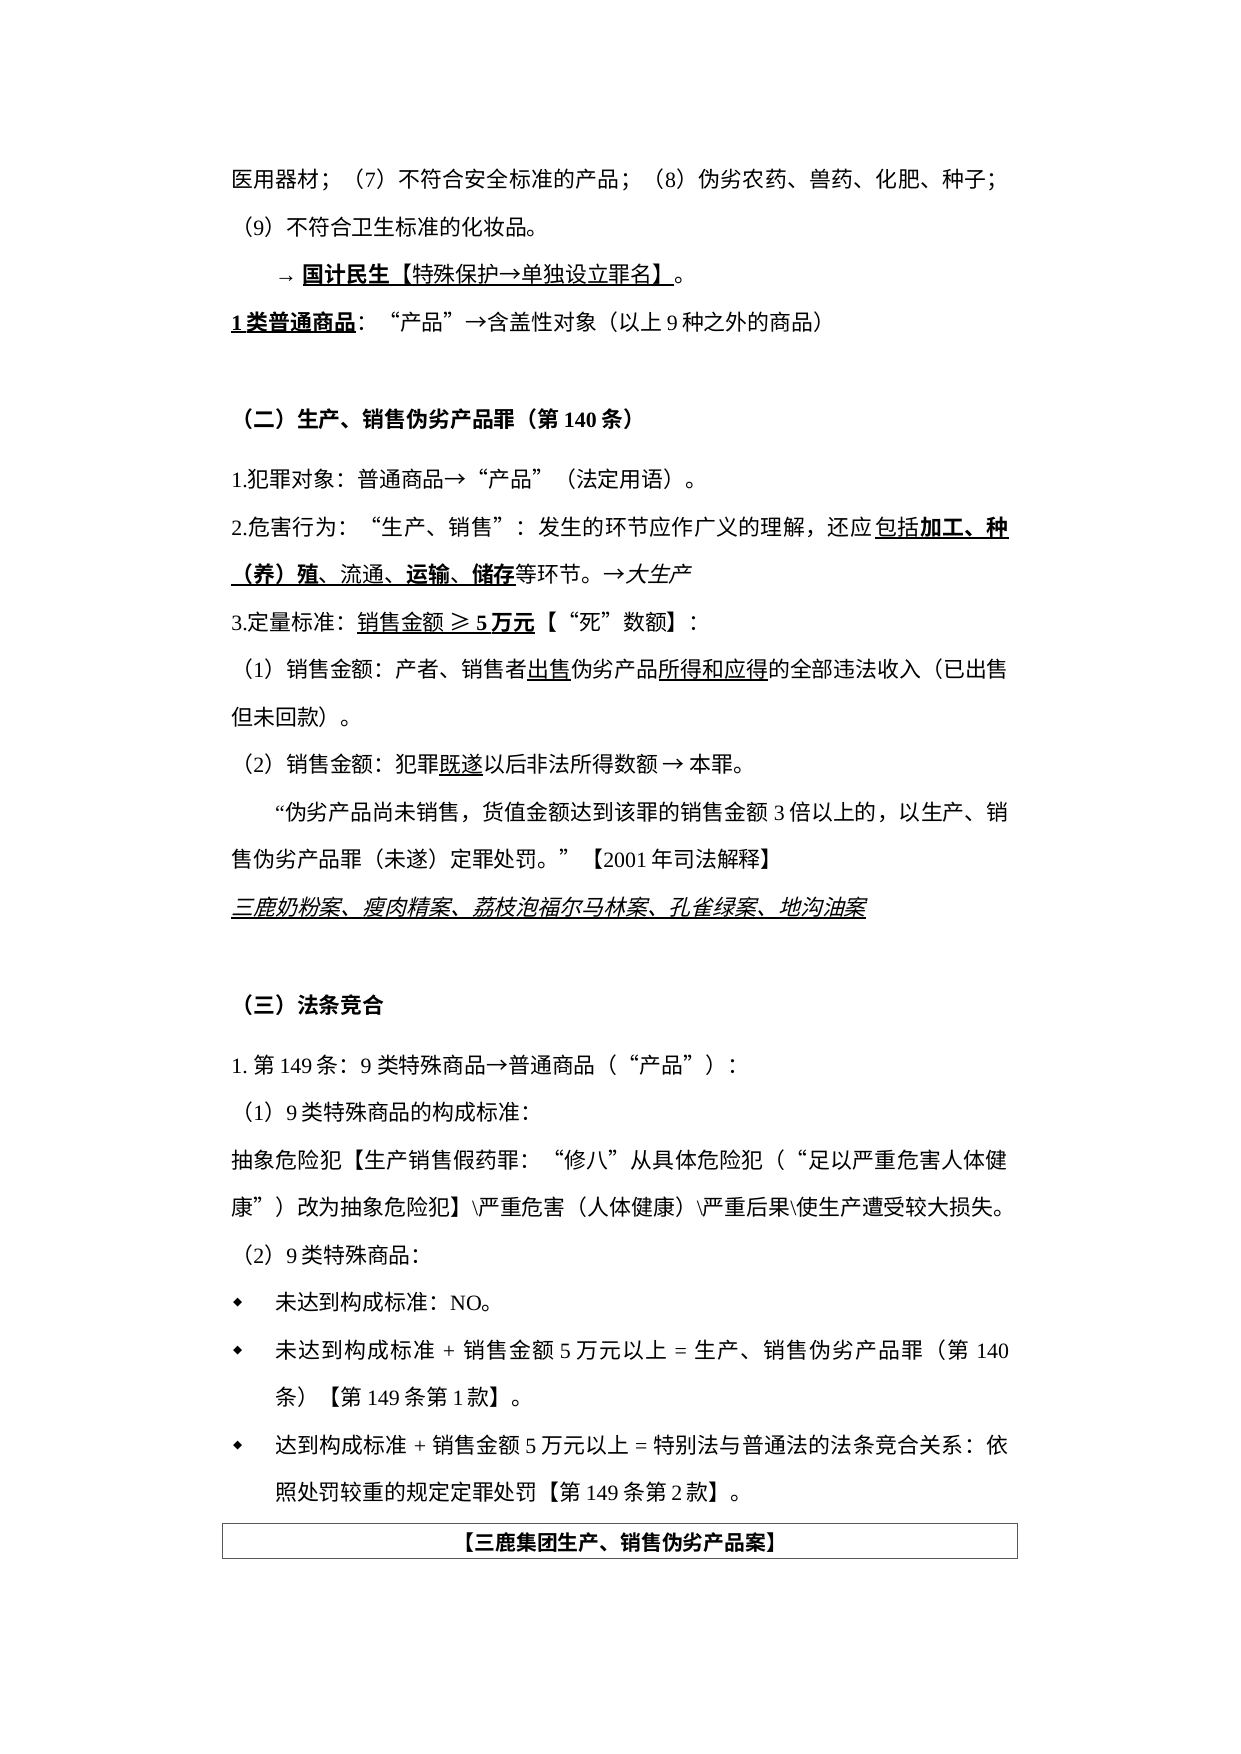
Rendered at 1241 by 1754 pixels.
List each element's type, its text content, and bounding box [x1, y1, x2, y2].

subtitle （三）法条竞合 [231, 988, 1009, 1019]
text （2）9类特殊商品： [231, 1238, 1009, 1269]
subtitle （二）生产、销售伪劣产品罪（第140条） [231, 402, 1009, 434]
text → 国计民生【特殊保护→单独设立罪名】。 [231, 257, 1009, 289]
list 达到构成标准 + 销售金额5万元以上 = 特别法与普通法的法条竞合关系：依照处罚较重的规定定罪处罚【第149条第2款】。 [231, 1428, 1009, 1507]
text （1）销售金额：产者、销售者出售伪劣产品所得和应得的全部违法收入（已出售但未回款）。 [231, 652, 1009, 731]
text （2）销售金额：犯罪既遂以后非法所得数额 → 本罪。 [231, 747, 1009, 779]
text 1类普通商品：“产品”→含盖性对象（以上9种之外的商品） [231, 304, 1009, 336]
text 2.危害行为：“生产、销售”：发生的环节应作广义的理解，还应包括加工、种（养）殖、流通、运输、储存等环节。→大生产 [231, 510, 1009, 589]
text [231, 162, 1009, 241]
text “伪劣产品尚未销售，货值金额达到该罪的销售金额3倍以上的，以生产、销售伪劣产品罪（未遂）定罪处罚。”【2001年司法解释】 [231, 795, 1009, 874]
list 未达到构成标准 + 销售金额5万元以上 = 生产、销售伪劣产品罪（第140条）【第149条第1款】。 [231, 1333, 1009, 1412]
text 抽象危险犯【生产销售假药罪：“修八”从具体危险犯（“足以严重危害人体健康”）改为抽象危险犯】\严重危害（人体健康）\严重后果\使生产遭受较大损失。 [231, 1143, 1009, 1222]
text （1）9类特殊商品的构成标准： [231, 1095, 1009, 1127]
text 1.犯罪对象：普通商品→“产品”（法定用语）。 [231, 462, 1009, 494]
list 未达到构成标准：NO。 [231, 1285, 1009, 1317]
text 3.定量标准：销售金额 ≥ 5万元【“死”数额】： [231, 605, 1009, 636]
text 1. 第149条：9 类特殊商品→普通商品（“产品”）： [231, 1048, 1009, 1079]
text 三鹿奶粉案、瘦肉精案、荔枝泡福尔马林案、孔雀绿案、地沟油案 [231, 890, 1009, 921]
text 【三鹿集团生产、销售伪劣产品案】 [223, 1524, 1017, 1558]
